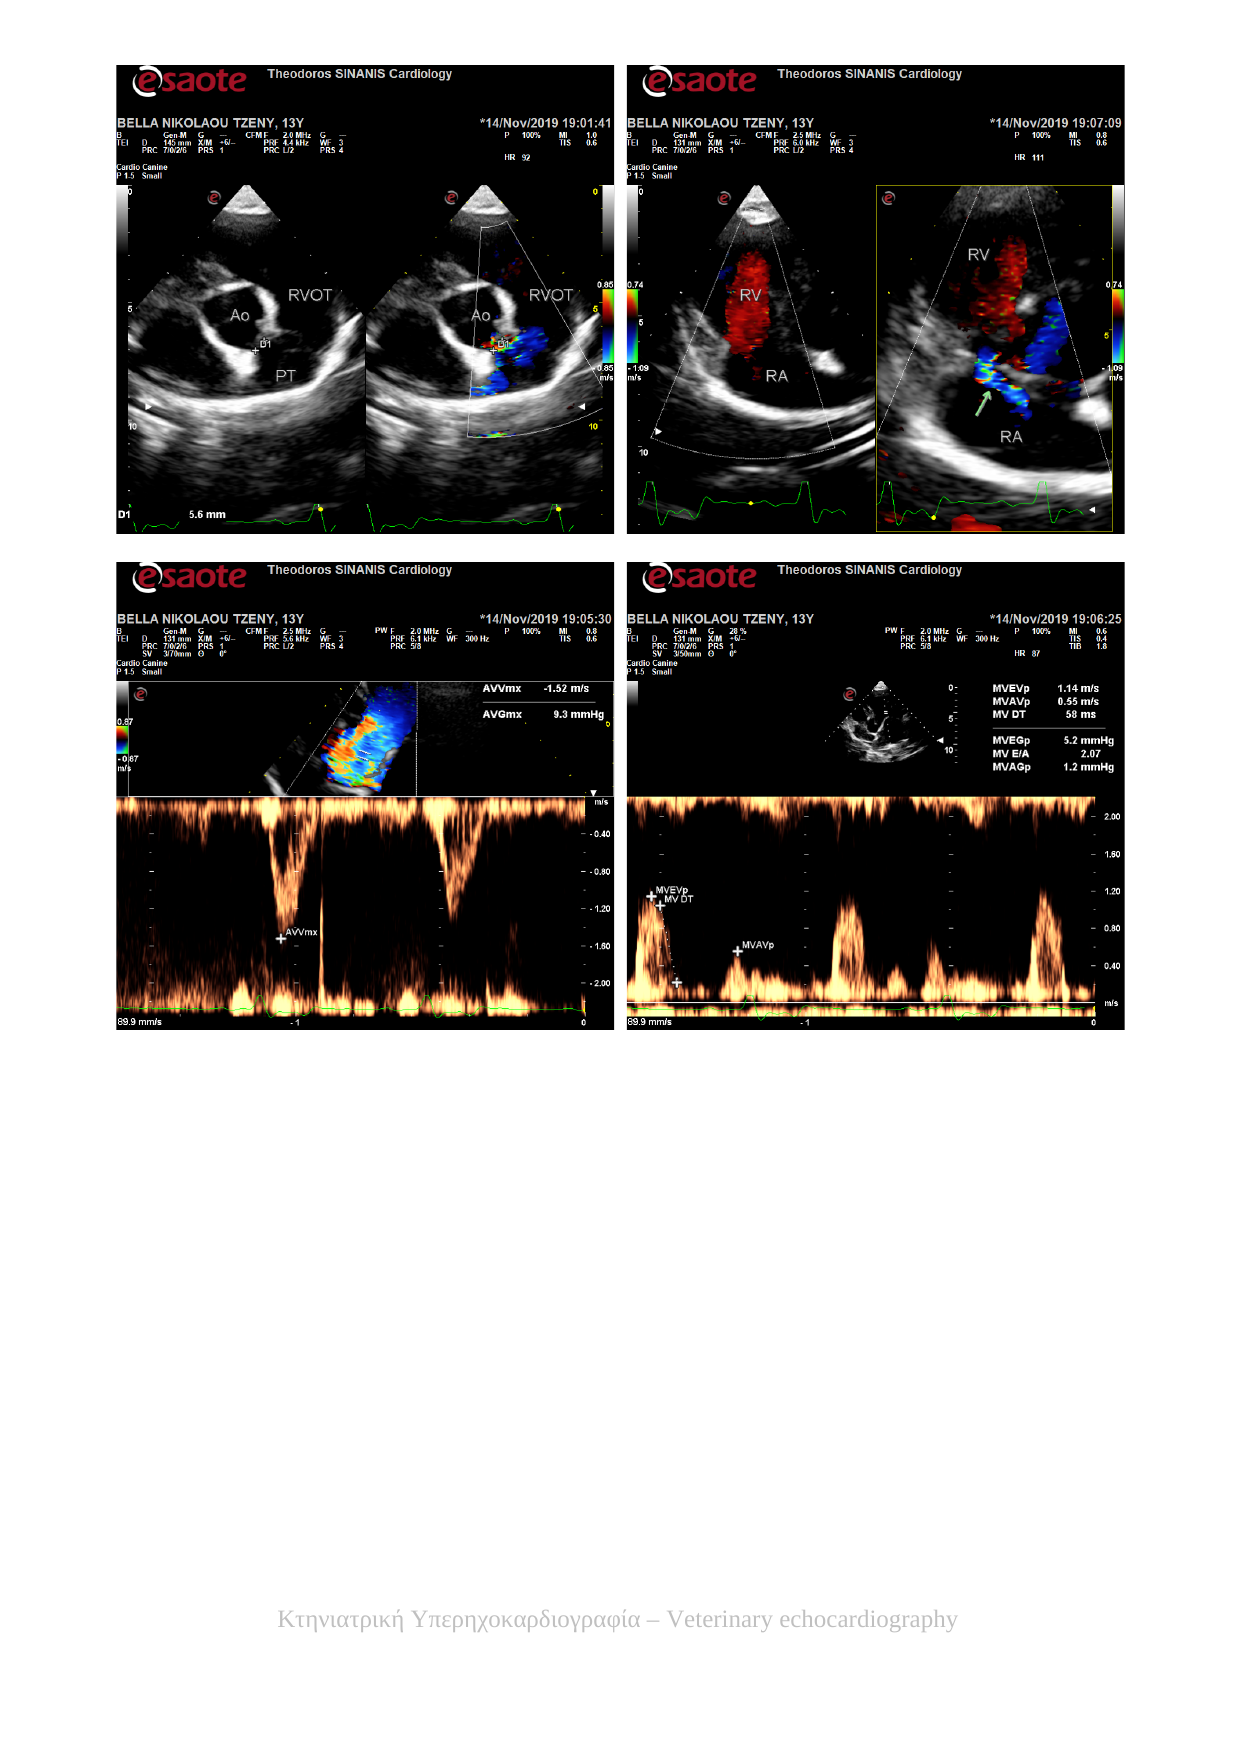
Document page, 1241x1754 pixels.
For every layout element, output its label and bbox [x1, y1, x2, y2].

picture [116, 562, 615, 1030]
picture [626, 65, 1125, 534]
picture [626, 562, 1125, 1030]
picture [116, 65, 615, 534]
